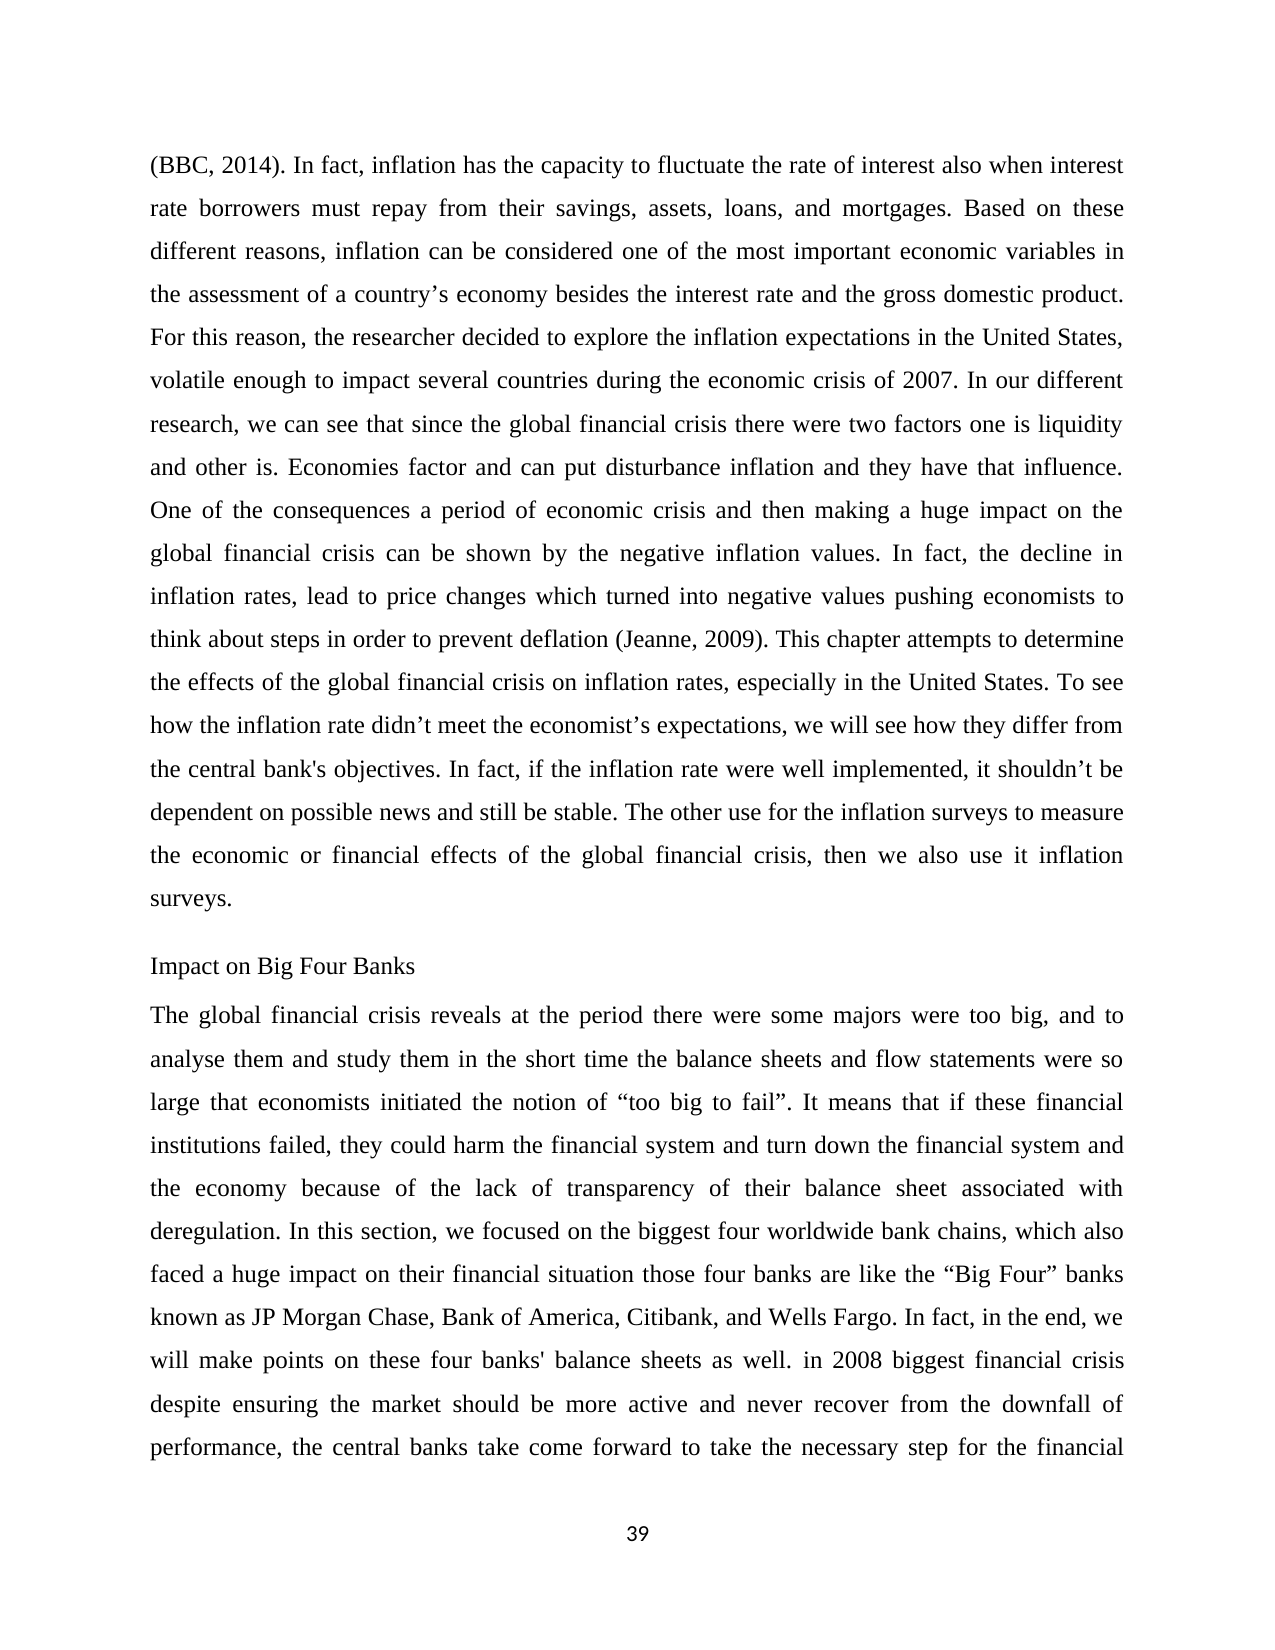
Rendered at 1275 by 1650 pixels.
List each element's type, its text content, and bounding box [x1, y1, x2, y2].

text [150, 1001, 1125, 1461]
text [150, 150, 1125, 912]
subtitle Impact on Big Four Banks [150, 951, 1125, 980]
